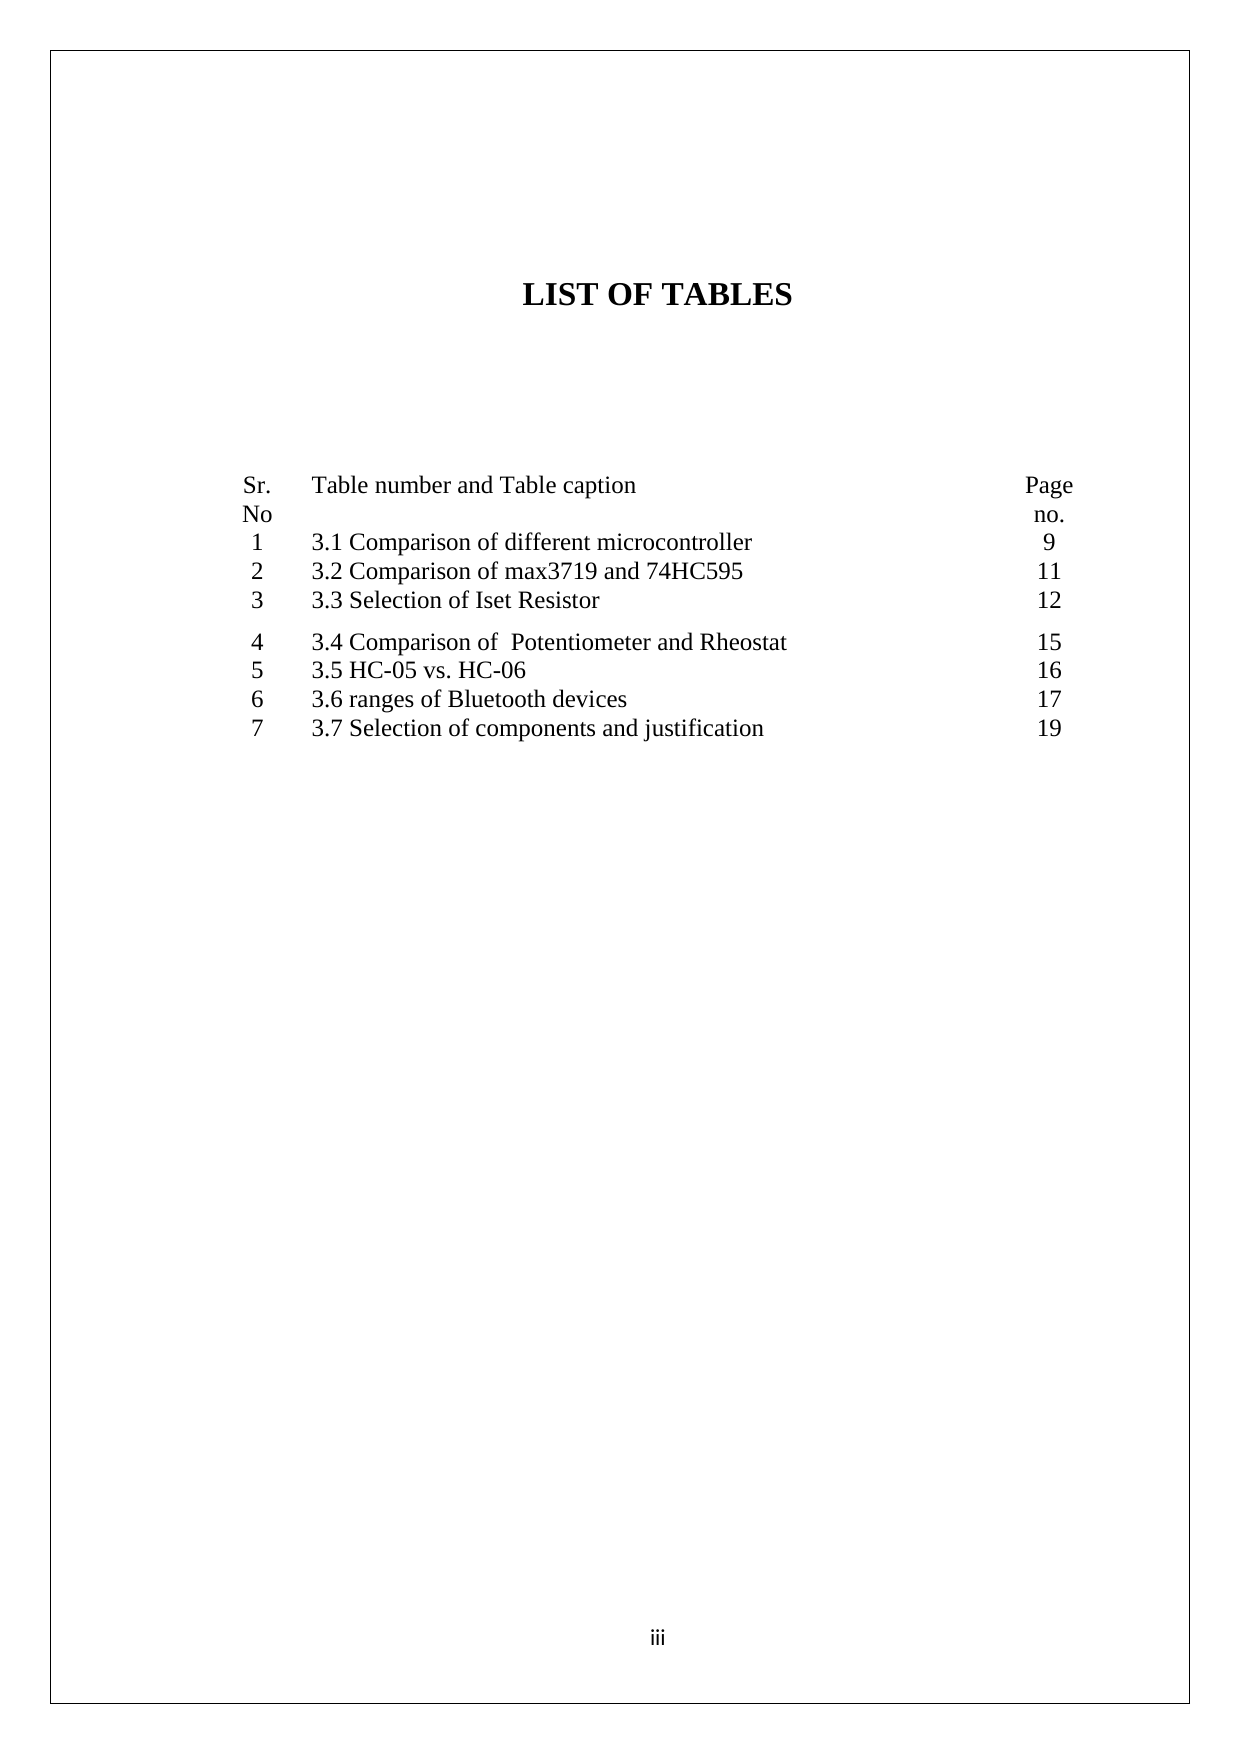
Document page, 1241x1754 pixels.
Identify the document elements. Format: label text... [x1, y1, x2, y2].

table_header Table number and Table caption [300, 470, 997, 527]
table_cell 2 [214, 556, 300, 585]
table_cell 3.1 Comparison of different microcontroller [300, 528, 997, 556]
table_header Sr. No [214, 470, 300, 527]
table_cell 6 [214, 684, 300, 713]
text LIST OF TABLES [225, 274, 1090, 313]
table_cell 7 [214, 713, 300, 742]
table_cell 17 [997, 684, 1102, 713]
table_cell 3.4 Comparison of Potentiometer and Rheostat [300, 627, 997, 656]
table_cell 1 [214, 528, 300, 556]
table_header Page no. [997, 470, 1102, 527]
table_cell 11 [997, 556, 1102, 585]
table_cell 5 [214, 656, 300, 684]
table_cell 4 [214, 627, 300, 656]
table_cell 19 [997, 713, 1102, 742]
table_cell 3.6 ranges of Bluetooth devices [300, 684, 997, 713]
table_cell 15 [997, 627, 1102, 656]
table_cell 3 [214, 585, 300, 627]
table_cell 16 [997, 656, 1102, 684]
table_cell 3.7 Selection of components and justification [300, 713, 997, 742]
table_cell 9 [997, 528, 1102, 556]
table_cell 3.3 Selection of Iset Resistor [300, 585, 997, 627]
table_cell 12 [997, 585, 1102, 627]
table_cell 3.2 Comparison of max3719 and 74HC595 [300, 556, 997, 585]
table_cell 3.5 HC-05 vs. HC-06 [300, 656, 997, 684]
